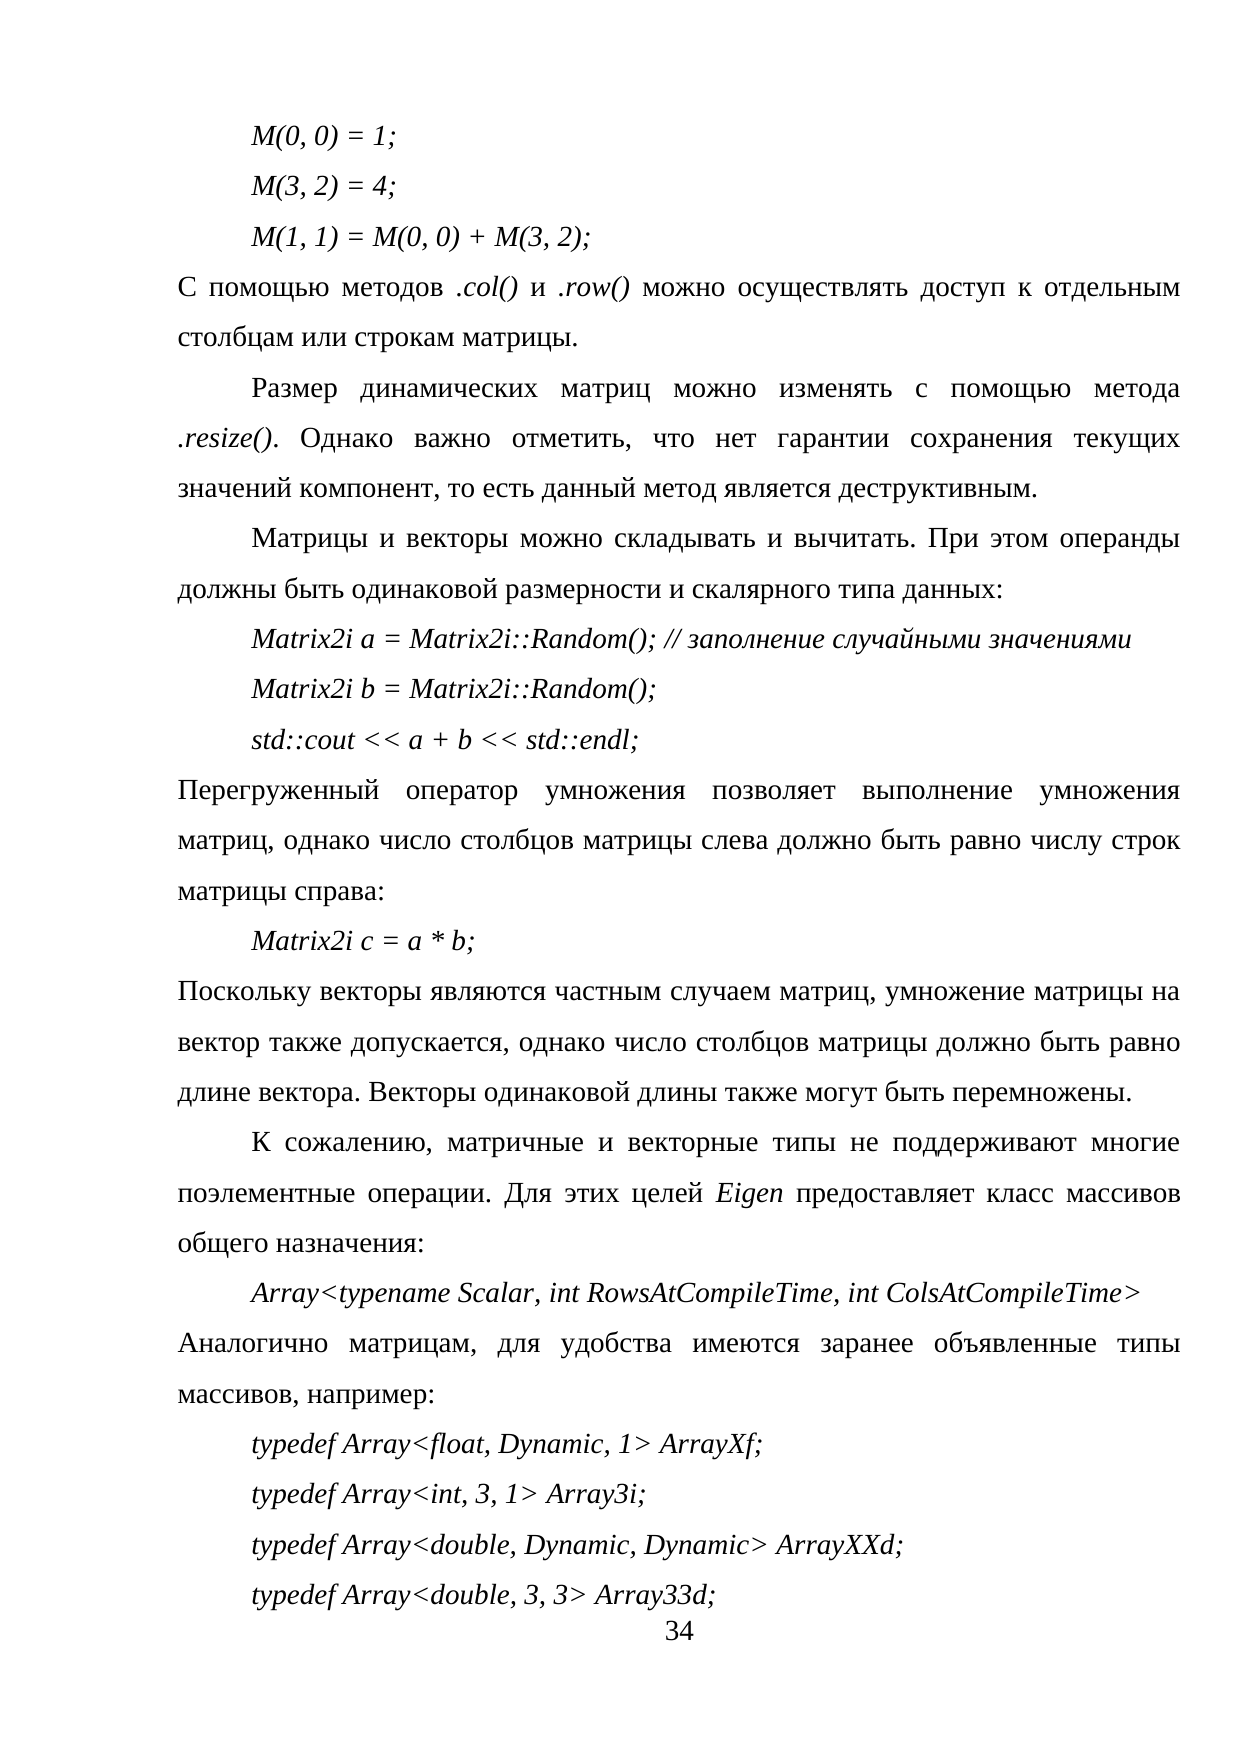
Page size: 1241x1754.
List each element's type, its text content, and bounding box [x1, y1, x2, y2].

text К сожалению, матричные и векторные типы не поддерживают многие поэлементные операции. Для этих целей Eigen предоставляет класс массивов общего назначения: [177, 1124, 1181, 1258]
text Матрицы и векторы можно складывать и вычитать. При этом операнды должны быть одинаковой размерности и скалярного типа данных: [177, 521, 1181, 604]
text typedef Array<double, Dynamic, Dynamic> ArrayXXd; [177, 1527, 1181, 1560]
text typedef Array<double, 3, 3> Array33d; [177, 1577, 1181, 1611]
text M(3, 2) = 4; [177, 168, 1181, 202]
text M(1, 1) = M(0, 0) + M(3, 2); [177, 219, 1181, 252]
text Matrix2i c = a * b; [177, 923, 1181, 957]
text typedef Array<int, 3, 1> Array3i; [177, 1477, 1181, 1510]
text Поскольку векторы являются частным случаем матриц, умножение матрицы на вектор также допускается, однако число столбцов матрицы должно быть равно длине вектора. Векторы одинаковой длины также могут быть перемножены. [177, 973, 1181, 1108]
text Размер динамических матриц можно изменять с помощью метода .resize(). Однако важно отметить, что нет гарантии сохранения текущих значений компонент, то есть данный метод является деструктивным. [177, 370, 1181, 504]
text С помощью методов .col() и .row() можно осуществлять доступ к отдельным столбцам или строкам матрицы. [177, 269, 1181, 353]
text Array<typename Scalar, int RowsAtCompileTime, int ColsAtCompileTime> [177, 1275, 1181, 1309]
text std::cout << a + b << std::endl; [177, 722, 1181, 755]
text Перегруженный оператор умножения позволяет выполнение умножения матриц, однако число столбцов матрицы слева должно быть равно числу строк матрицы справа: [177, 772, 1181, 906]
text Matrix2i a = Matrix2i::Random(); // заполнение случайными значениями [177, 621, 1181, 655]
text Аналогично матрицам, для удобства имеются заранее объявленные типы массивов, например: [177, 1326, 1181, 1409]
text Matrix2i b = Matrix2i::Random(); [177, 672, 1181, 705]
text typedef Array<float, Dynamic, 1> ArrayXf; [177, 1426, 1181, 1460]
text M(0, 0) = 1; [177, 118, 1181, 152]
